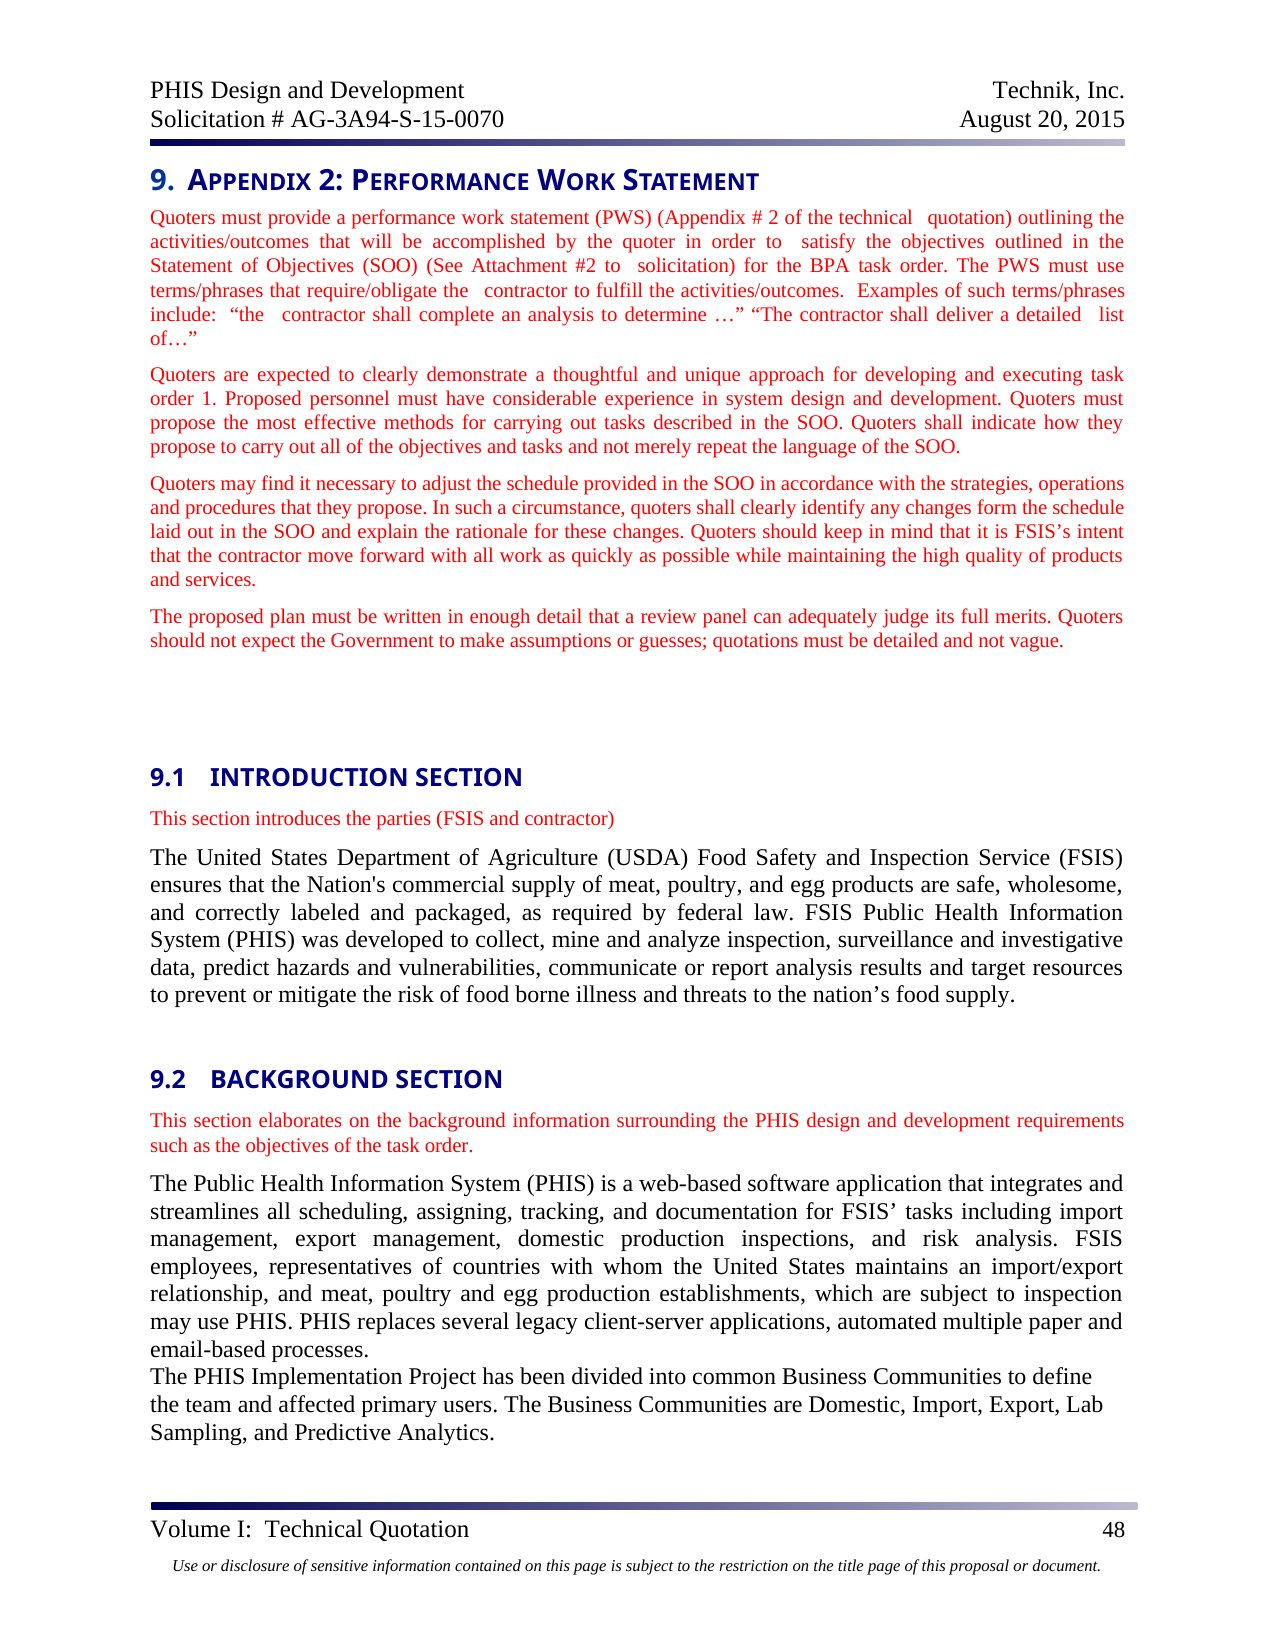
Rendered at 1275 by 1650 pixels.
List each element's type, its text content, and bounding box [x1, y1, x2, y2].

text The proposed plan must be written in enough detail that a review panel can adequately judge its full merits. Quoters should not expect the Government to make assumptions or guesses; quotations must be detailed and not vague. [150, 604, 1125, 652]
text The Public Health Information System (PHIS) is a web-based software application that integrates and streamlines all scheduling, assigning, tracking, and documentation for FSIS’ tasks including import management, export management, domestic production inspections, and risk analysis. FSIS employees, representatives of countries with whom the United States maintains an import/export relationship, and meat, poultry and egg production establishments, which are subject to inspection may use PHIS. PHIS replaces several legacy client-server applications, automated multiple paper and email-based processes. [150, 1169, 1125, 1362]
text Quoters are expected to clearly demonstrate a thoughtful and unique approach for developing and executing task order 1. Proposed personnel must have considerable experience in system design and development. Quoters must propose the most effective methods for carrying out tasks described in the SOO. Quoters shall indicate how they propose to carry out all of the objectives and tasks and not merely repeat the language of the SOO. [150, 362, 1125, 458]
text This section elaborates on the background information surrounding the PHIS design and development requirements such as the objectives of the task order. [150, 1108, 1125, 1157]
subtitle Appendix 2: Performance Work Statement [150, 159, 1125, 199]
text Quoters must provide a performance work statement (PWS) (Appendix # 2 of the technical quotation) outlining the activities/outcomes that will be accomplished by the quoter in order to satisfy the objectives outlined in the Statement of Objectives (SOO) (See Attachment #2 to solicitation) for the BPA task order. The PWS must use terms/phrases that require/obligate the contractor to fulfill the activities/outcomes. Examples of such terms/phrases include: “the contractor shall complete an analysis to determine …” “The contractor shall deliver a detailed list of…” [150, 205, 1125, 350]
text The United States Department of Agriculture (USDA) Food Safety and Inspection Service (FSIS) ensures that the Nation's commercial supply of meat, poultry, and egg products are safe, wholesome, and correctly labeled and packaged, as required by federal law. FSIS Public Health Information System (PHIS) was developed to collect, mine and analyze inspection, surveillance and investigative data, predict hazards and vulnerabilities, communicate or report analysis results and target resources to prevent or mitigate the risk of food borne illness and threats to the nation’s food supply. [150, 842, 1125, 1008]
text The PHIS Implementation Project has been divided into common Business Communities to define the team and affected primary users. The Business Communities are Domestic, Import, Export, Lab Sampling, and Predictive Analytics. [150, 1362, 1125, 1445]
text This section introduces the parties (FSIS and contractor) [150, 806, 1125, 830]
subtitle Introduction Section [150, 759, 1125, 793]
text Quoters may find it necessary to adjust the schedule provided in the SOO in accordance with the strategies, operations and procedures that they propose. In such a circumstance, quoters shall clearly identify any changes form the schedule laid out in the SOO and explain the rationale for these changes. Quoters should keep in mind that it is FSIS’s intent that the contractor move forward with all work as quickly as possible while maintaining the high quality of products and services. [150, 471, 1125, 591]
subtitle Background Section [150, 1062, 1125, 1096]
